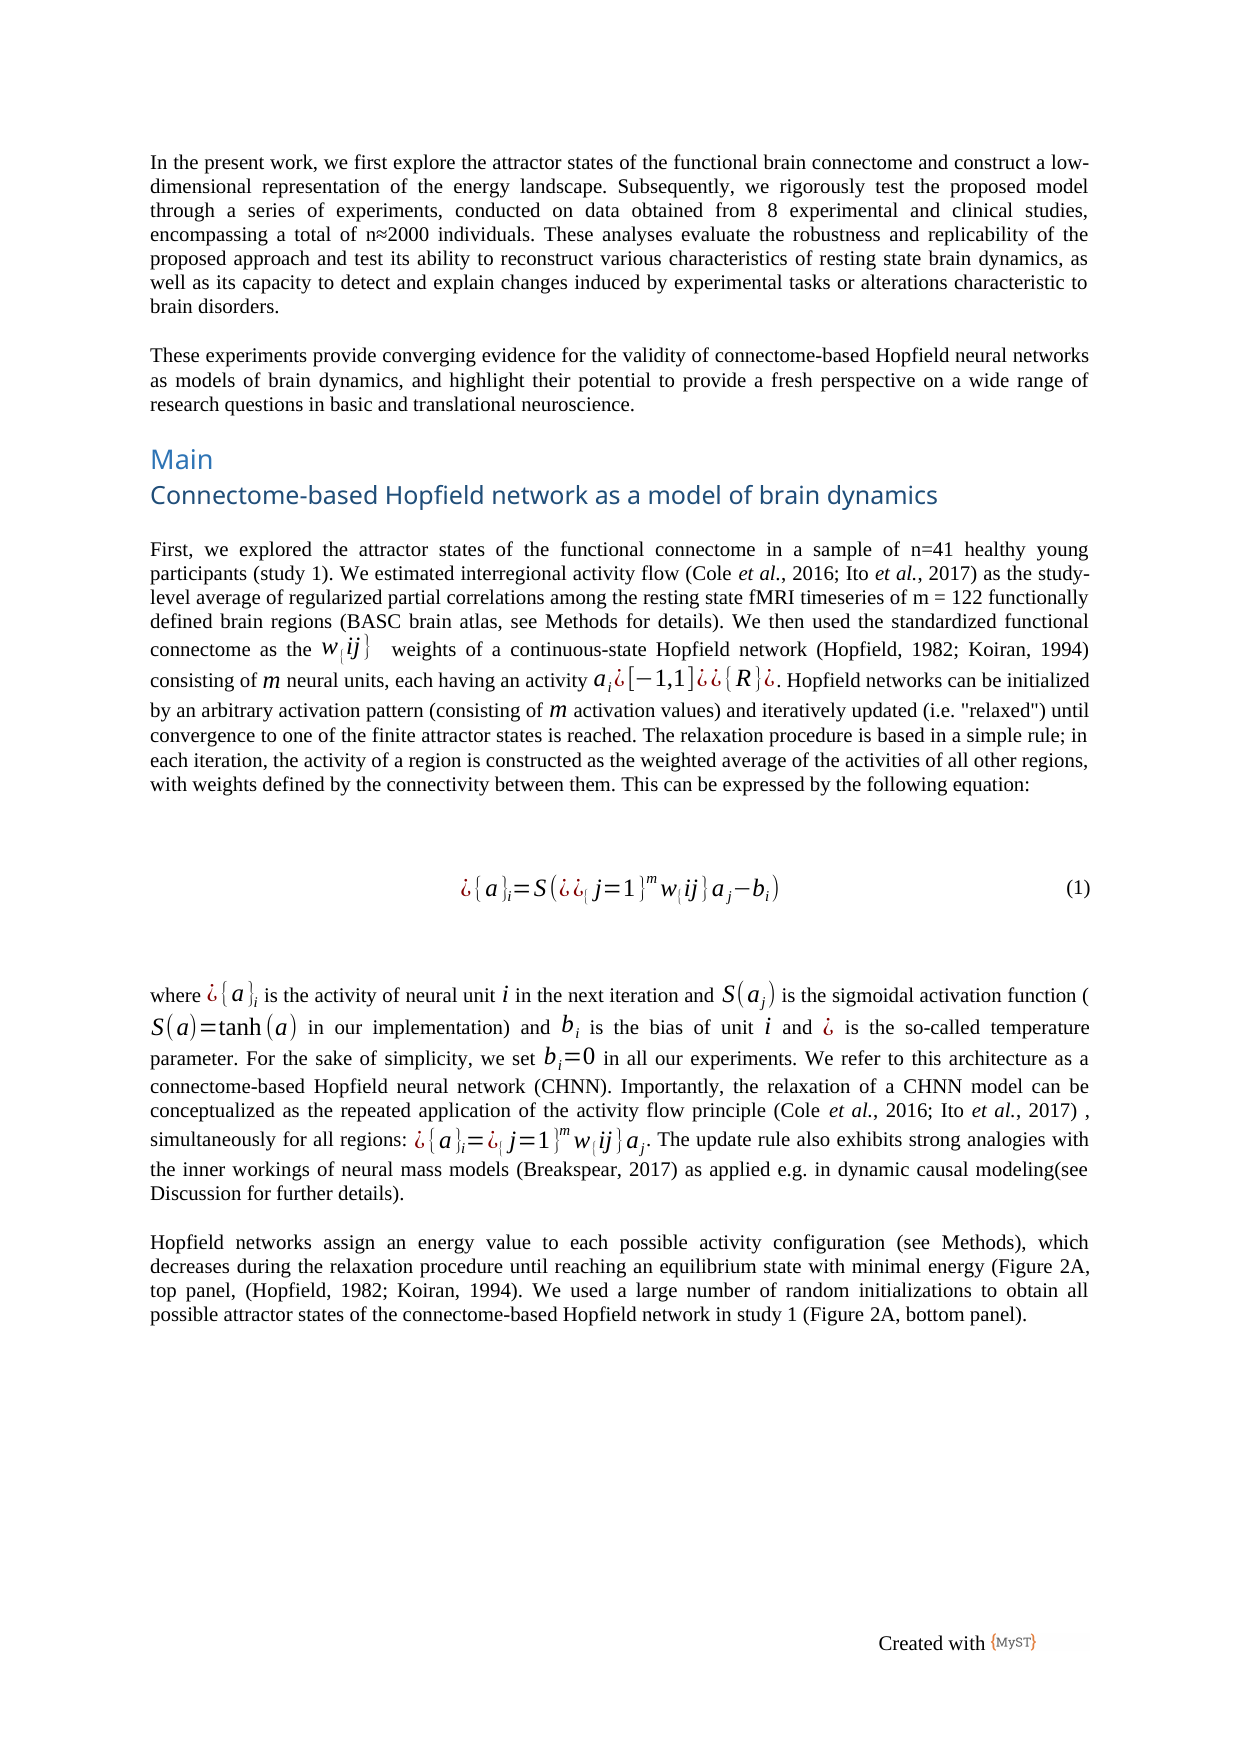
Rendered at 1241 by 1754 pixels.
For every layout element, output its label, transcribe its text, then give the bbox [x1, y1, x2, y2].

subtitle Connectome-based Hopfield network as a model of brain dynamics [150, 477, 1090, 512]
text (1) [150, 870, 1090, 905]
text First, we explored the attractor states of the functional connectome in a sample of n=41 healthy young participants (study 1). We estimated interregional activity flow (Cole et al., 2016; Ito et al., 2017) as the study-level average of regularized partial correlations among the resting state fMRI timeseries of m = 122 functionally defined brain regions (BASC brain atlas, see Methods for details). We then used the standardized functional connectome as the weights of a continuous-state Hopfield network (Hopfield, 1982; Koiran, 1994) consisting of neural units, each having an activity . Hopfield networks can be initialized by an arbitrary activation pattern (consisting of activation values) and iteratively updated (i.e. "relaxed") until convergence to one of the finite attractor states is reached. The relaxation procedure is based in a simple rule; in each iteration, the activity of a region is constructed as the weighted average of the activities of all other regions, with weights defined by the connectivity between them. This can be expressed by the following equation: [150, 537, 1090, 796]
picture [990, 1633, 1091, 1651]
text where is the activity of neural unit in the next iteration and is the sigmoidal activation function ( in our implementation) and is the bias of unit and is the so-called temperature parameter. For the sake of simplicity, we set in all our experiments. We refer to this architecture as a connectome-based Hopfield neural network (CHNN). Importantly, the relaxation of a CHNN model can be conceptualized as the repeated application of the activity flow principle (Cole et al., 2016; Ito et al., 2017) , simultaneously for all regions: . The update rule also exhibits strong analogies with the inner workings of neural mass models (Breakspear, 2017) as applied e.g. in dynamic causal modeling(see Discussion for further details). [150, 979, 1090, 1205]
text In the present work, we first explore the attractor states of the functional brain connectome and construct a low-dimensional representation of the energy landscape. Subsequently, we rigorously test the proposed model through a series of experiments, conducted on data obtained from 8 experimental and clinical studies, encompassing a total of n≈2000 individuals. These analyses evaluate the robustness and replicability of the proposed approach and test its ability to reconstruct various characteristics of resting state brain dynamics, as well as its capacity to detect and explain changes induced by experimental tasks or alterations characteristic to brain disorders. [150, 150, 1090, 318]
text Hopfield networks assign an energy value to each possible activity configuration (see Methods), which decreases during the relaxation procedure until reaching an equilibrium state with minimal energy (Figure 2A, top panel, (Hopfield, 1982; Koiran, 1994). We used a large number of random initializations to obtain all possible attractor states of the connectome-based Hopfield network in study 1 (Figure 2A, bottom panel). [150, 1230, 1090, 1326]
text These experiments provide converging evidence for the validity of connectome-based Hopfield neural networks as models of brain dynamics, and highlight their potential to provide a fresh perspective on a wide range of research questions in basic and translational neuroscience. [150, 343, 1090, 416]
subtitle Main [150, 441, 1090, 477]
